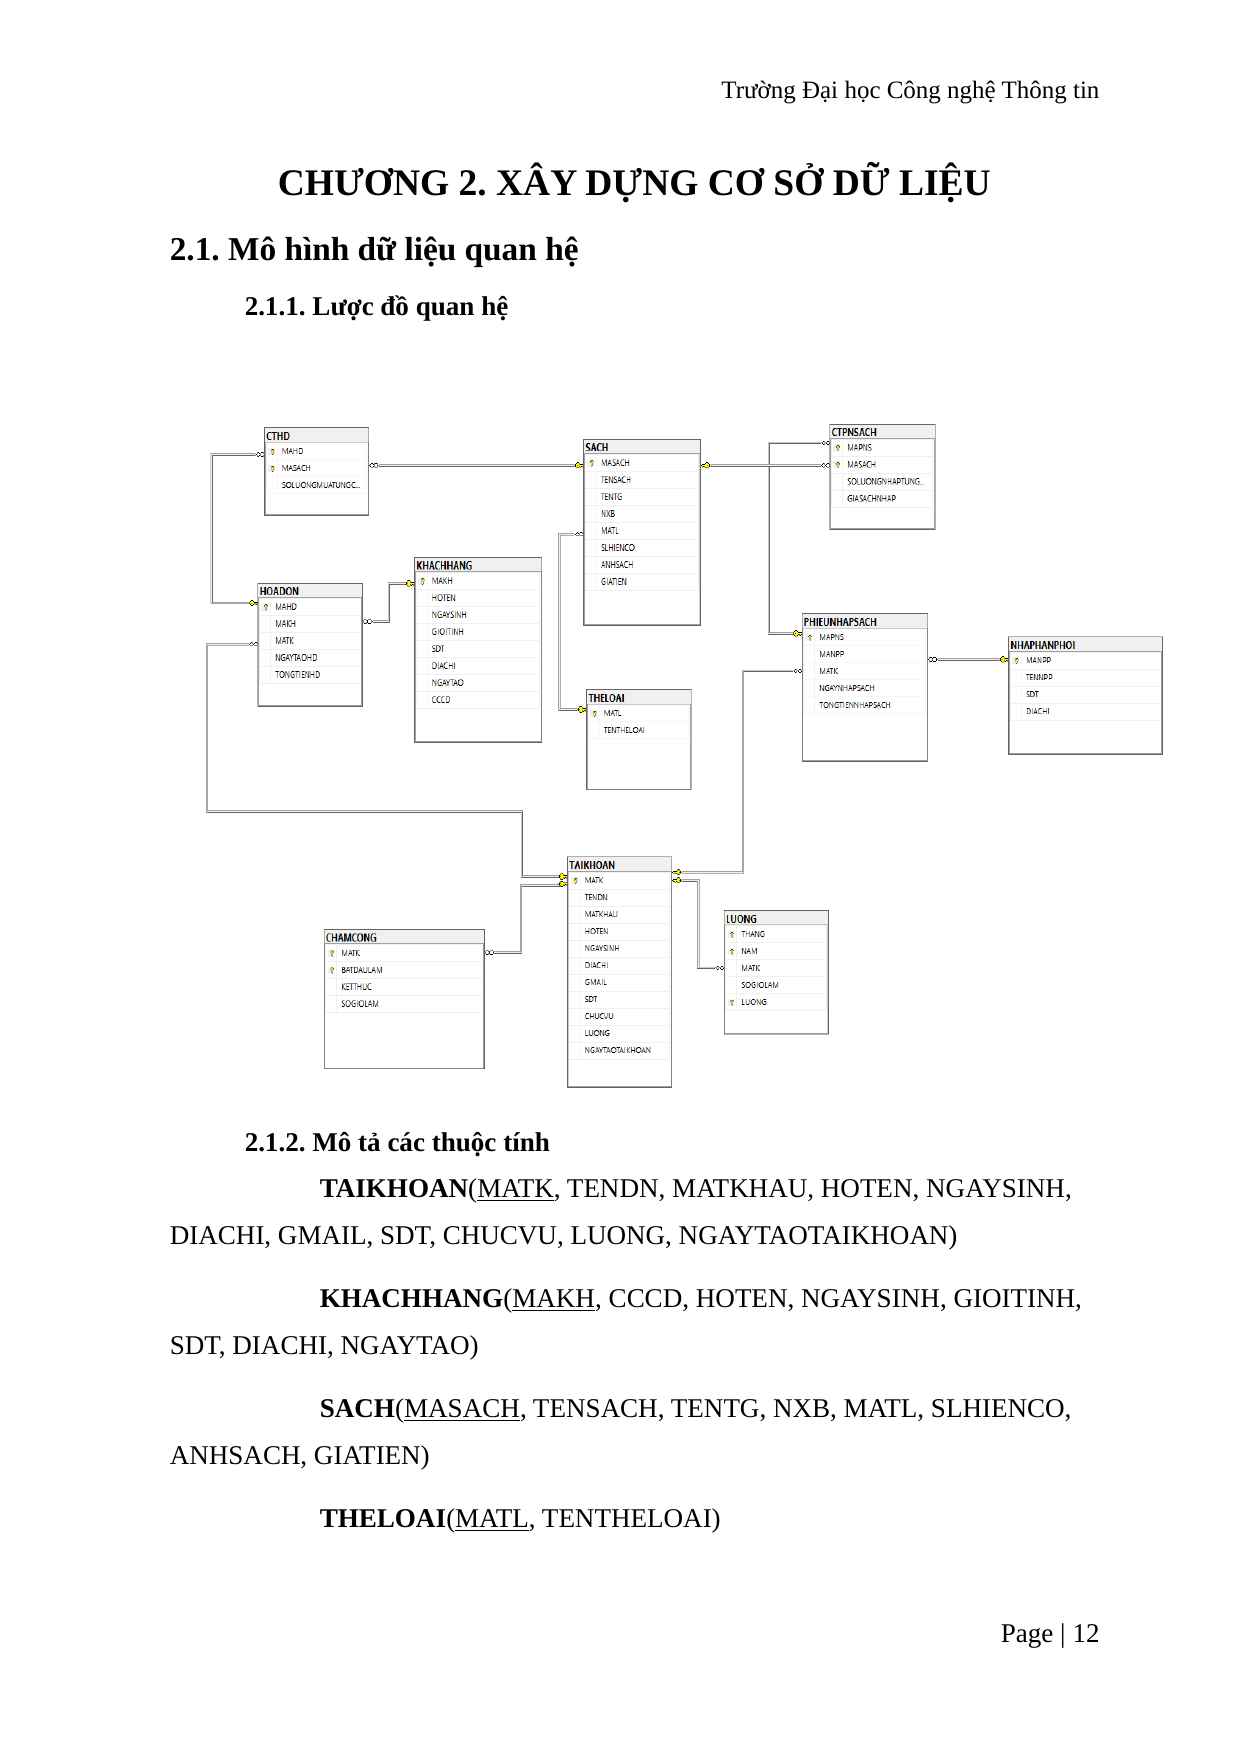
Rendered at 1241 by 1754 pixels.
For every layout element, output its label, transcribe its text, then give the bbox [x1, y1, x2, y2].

subtitle 2.1.2. Mô tả các thuộc tính [169, 1126, 1099, 1157]
text SACH(MASACH, TENSACH, TENTG, NXB, MATL, SLHIENCO, ANHSACH, GIATIEN) [169, 1393, 1099, 1470]
subtitle 2.1.1. Lược đồ quan hệ [169, 290, 1099, 322]
subtitle 2.1. Mô hình dữ liệu quan hệ [169, 229, 1099, 267]
text TAIKHOAN(MATK, TENDN, MATKHAU, HOTEN, NGAYSINH, DIACHI, GMAIL, SDT, CHUCVU, LUONG, NGAYTAOTAIKHOAN) [169, 1173, 1099, 1250]
text THELOAI(MATL, TENTHELOAI) [169, 1503, 1099, 1534]
text KHACHHANG(MAKH, CCCD, HOTEN, NGAYSINH, GIOITINH, SDT, DIACHI, NGAYTAO) [169, 1283, 1099, 1360]
picture [169, 383, 1177, 1094]
subtitle CHƯƠNG 2. XÂY DỰNG CƠ SỞ DỮ LIỆU [169, 160, 1099, 203]
